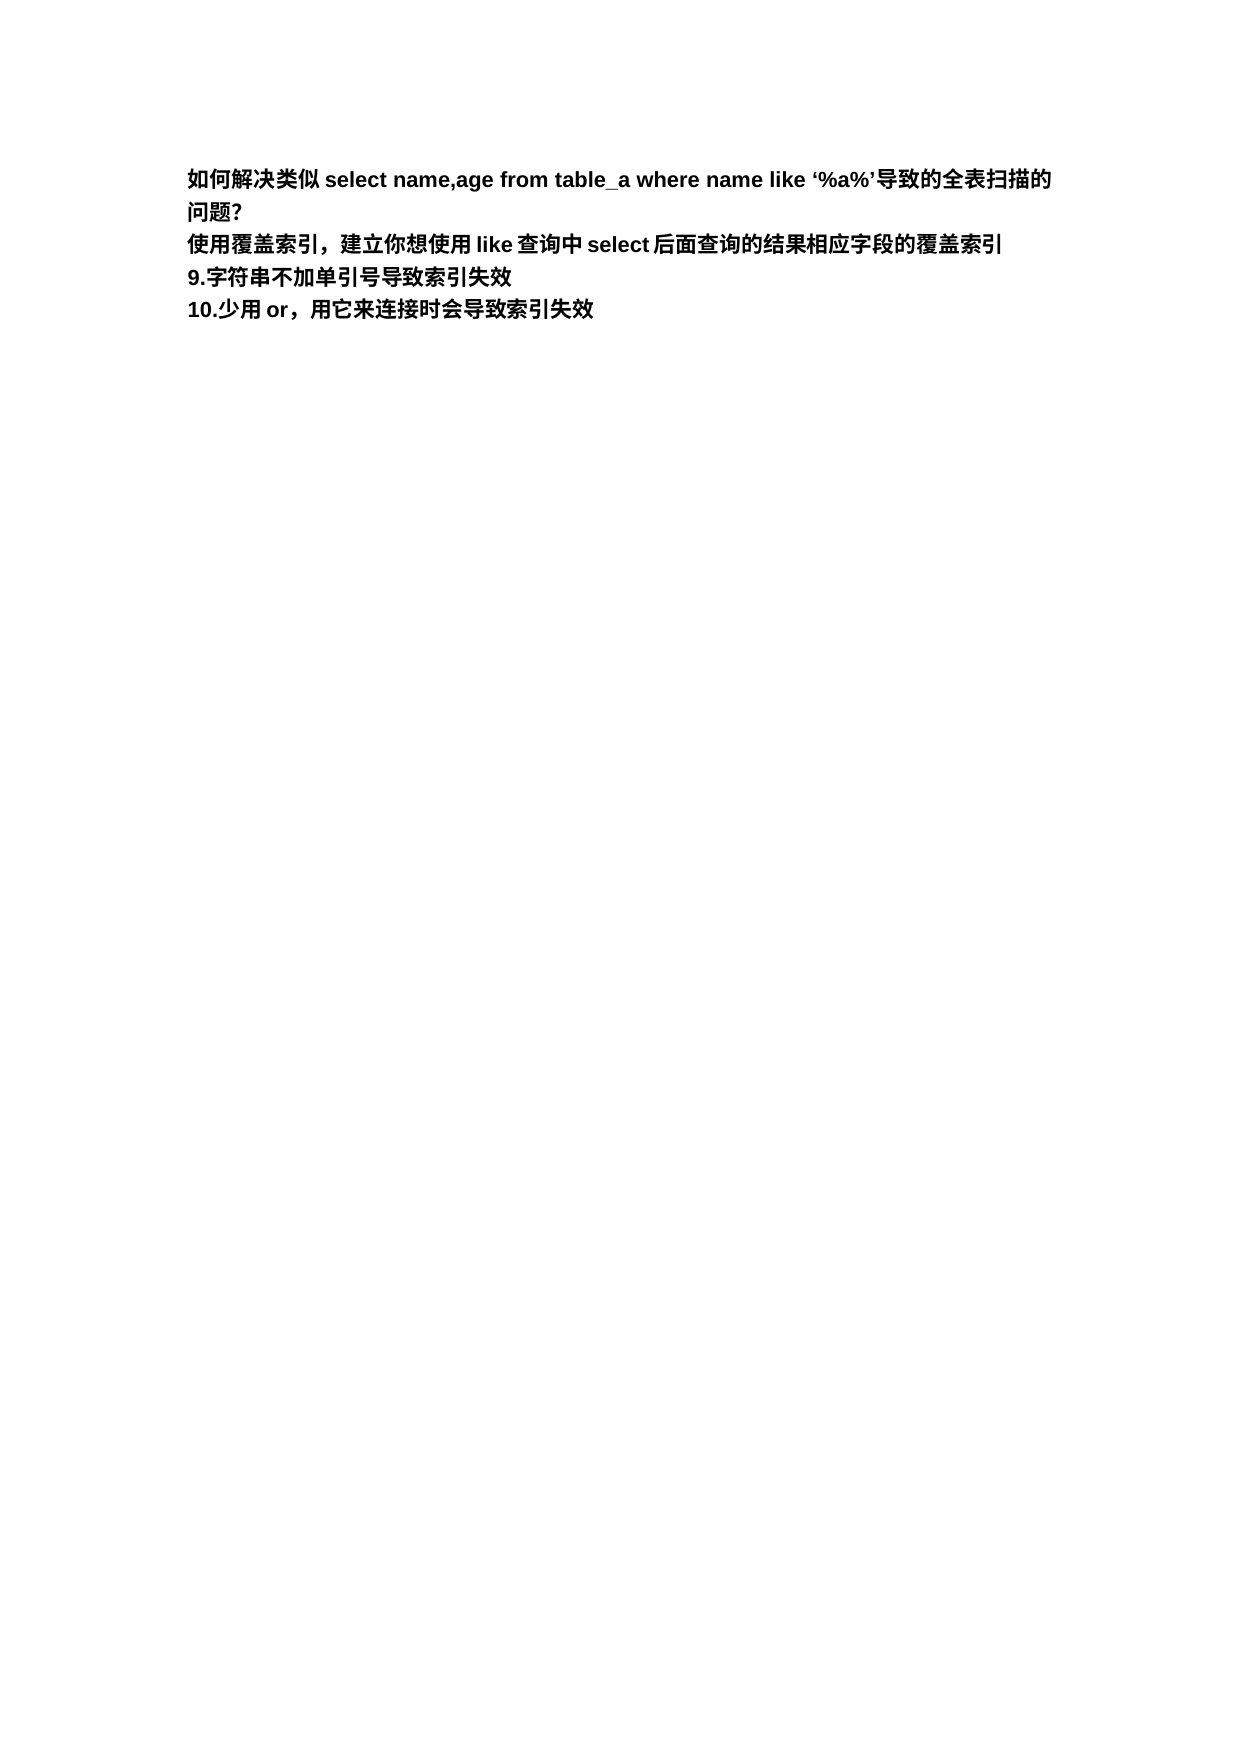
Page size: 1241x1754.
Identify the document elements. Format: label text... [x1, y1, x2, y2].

text 10.少用or，用它来连接时会导致索引失效 [187, 292, 1053, 324]
text 9.字符串不加单引号导致索引失效 [187, 259, 1053, 292]
text 如何解决类似select name,age from table_a where name like ‘%a%’导致的全表扫描的问题？ [187, 162, 1053, 227]
text 使用覆盖索引，建立你想使用like查询中select后面查询的结果相应字段的覆盖索引 [187, 227, 1053, 259]
